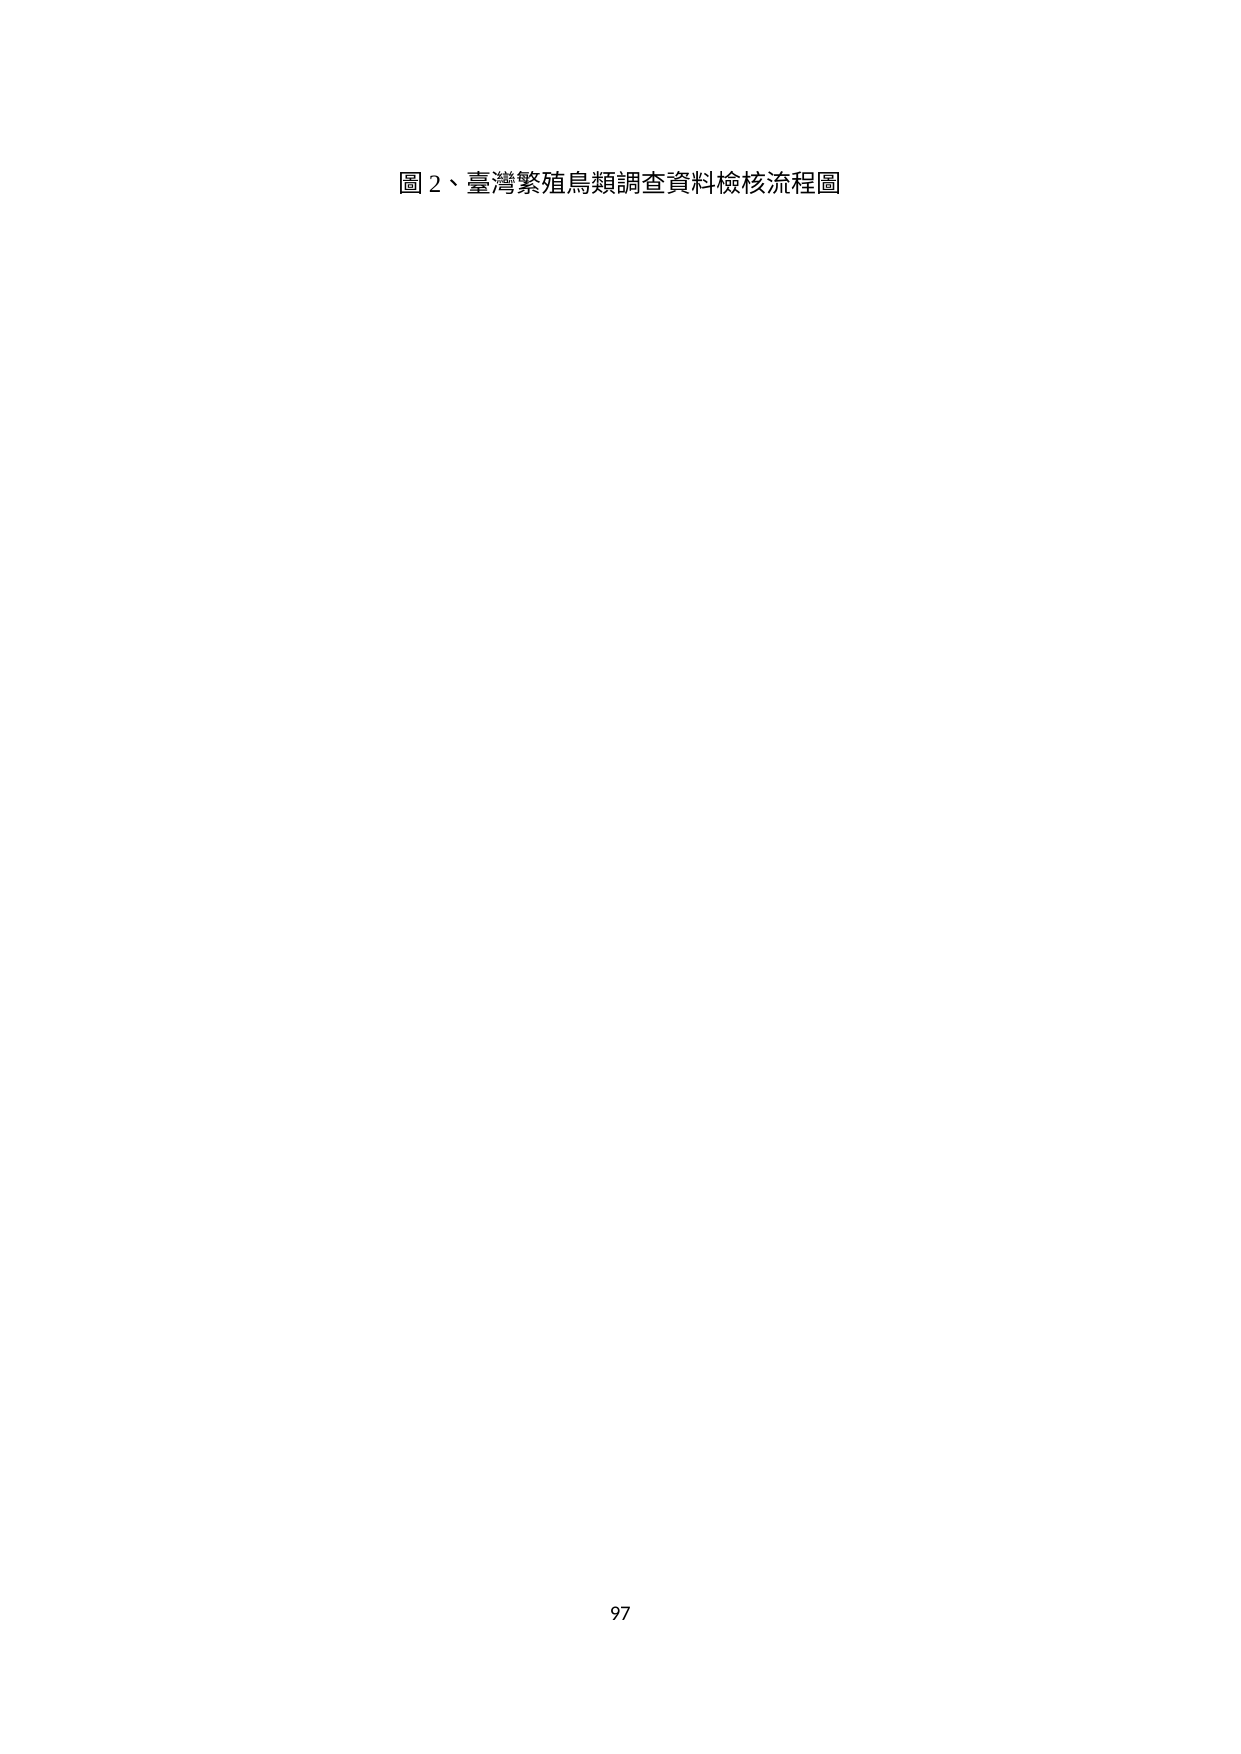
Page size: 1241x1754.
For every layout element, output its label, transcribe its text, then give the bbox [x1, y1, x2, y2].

text 圖2、臺灣繁殖鳥類調查資料檢核流程圖 [187, 162, 1053, 200]
